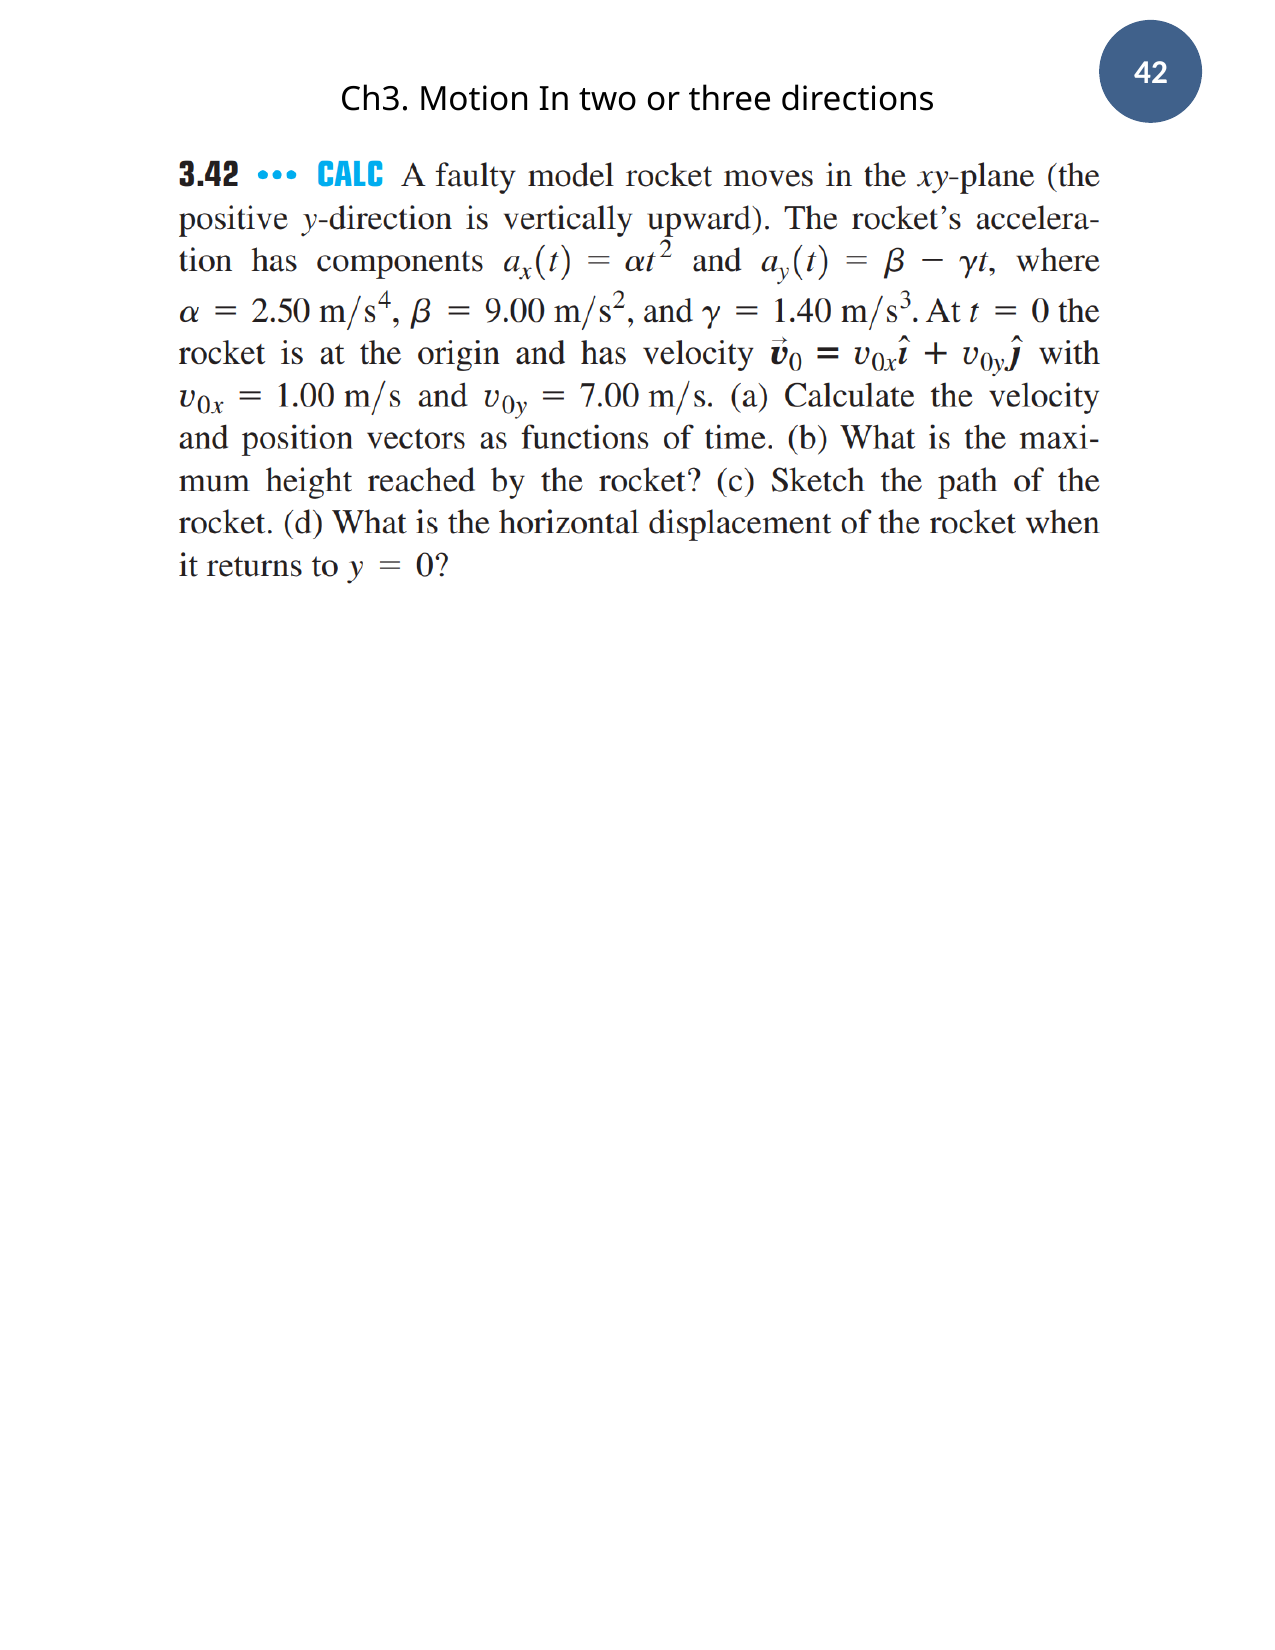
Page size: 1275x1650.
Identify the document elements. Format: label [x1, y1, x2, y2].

picture [150, 150, 1125, 587]
